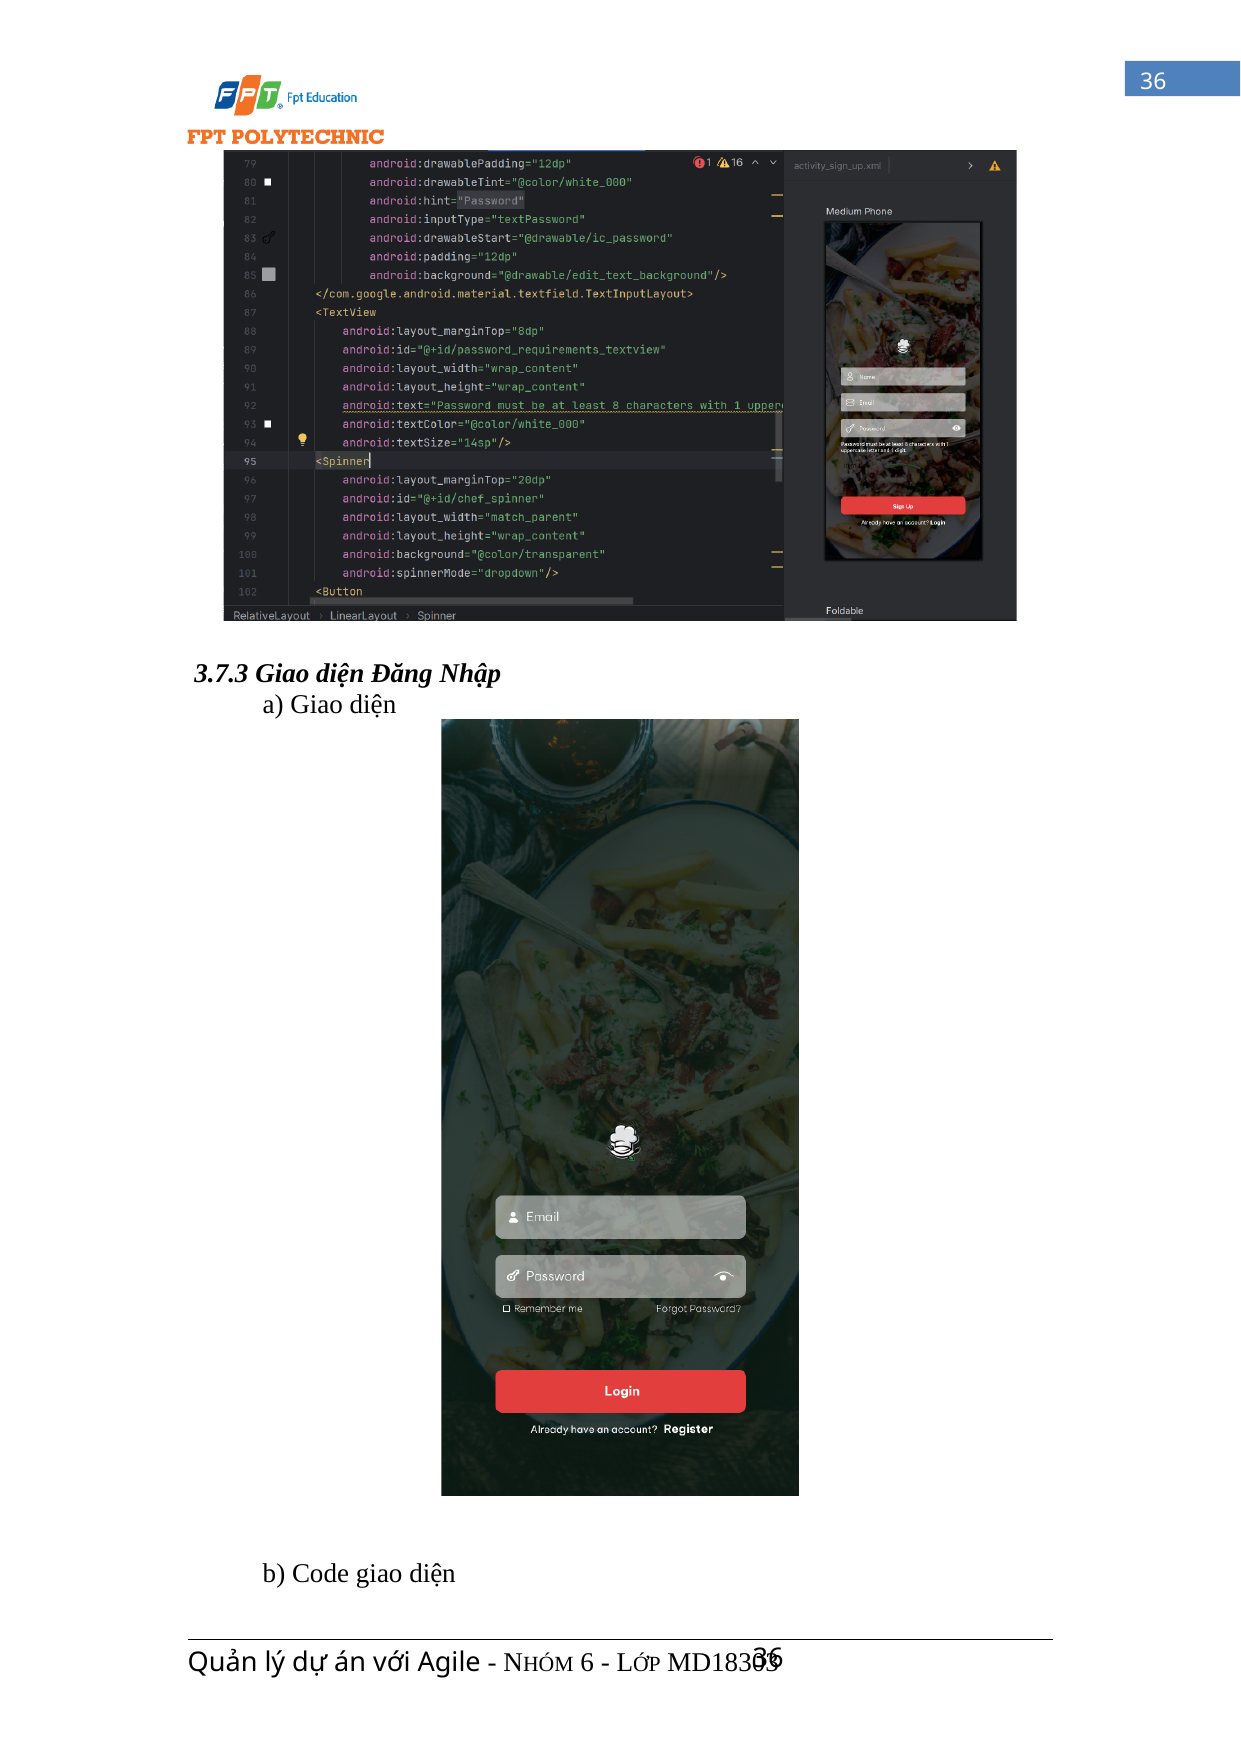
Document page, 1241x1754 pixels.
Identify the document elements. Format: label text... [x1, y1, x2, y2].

list a) Giao diện [187, 688, 1053, 719]
picture [187, 75, 385, 144]
list 3.7.3 Giao diện Đăng Nhập [187, 657, 1053, 688]
picture [441, 719, 799, 1496]
list b) Code giao diện [187, 1557, 1053, 1588]
picture [223, 150, 1017, 621]
